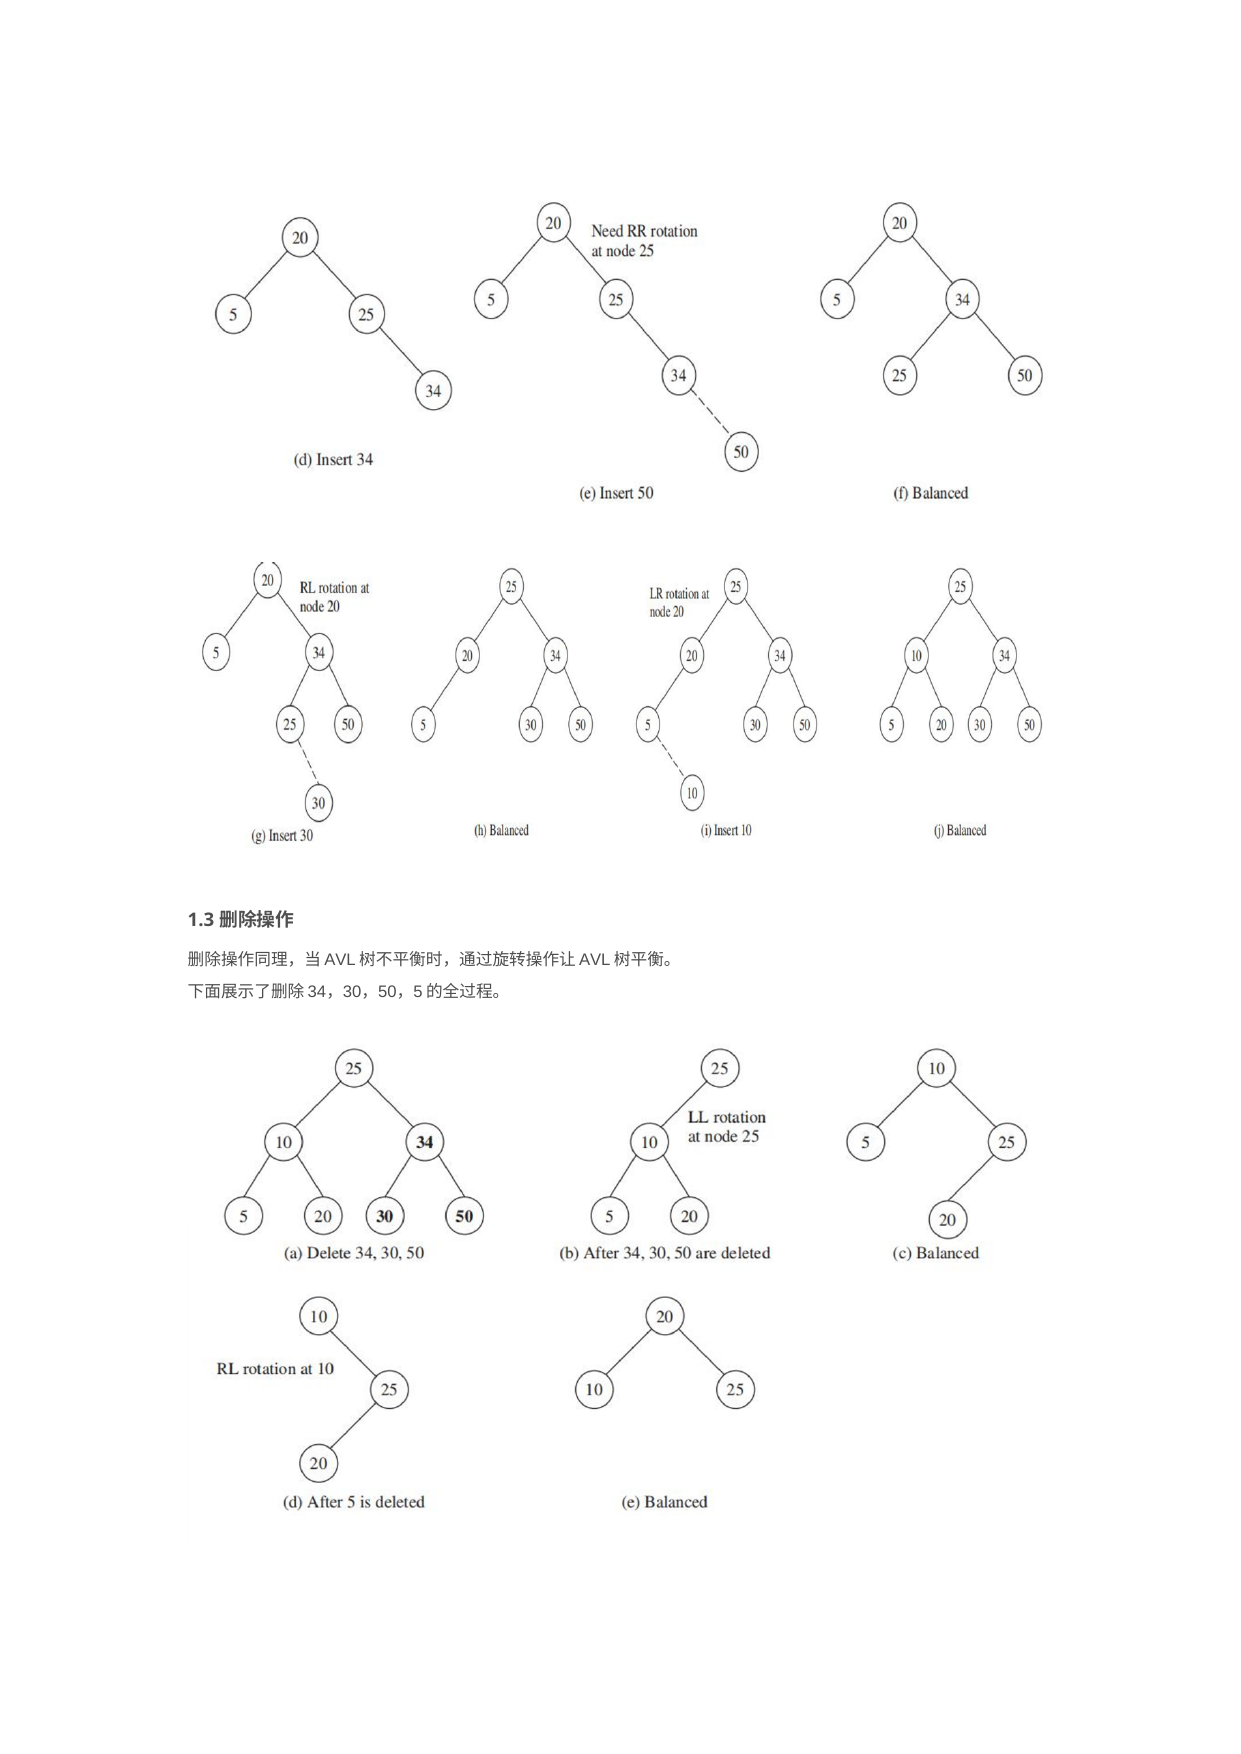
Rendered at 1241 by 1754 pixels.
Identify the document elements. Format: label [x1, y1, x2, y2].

picture [187, 1024, 1051, 1545]
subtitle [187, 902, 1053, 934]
picture [187, 162, 1053, 521]
picture [187, 552, 1051, 859]
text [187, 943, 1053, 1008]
